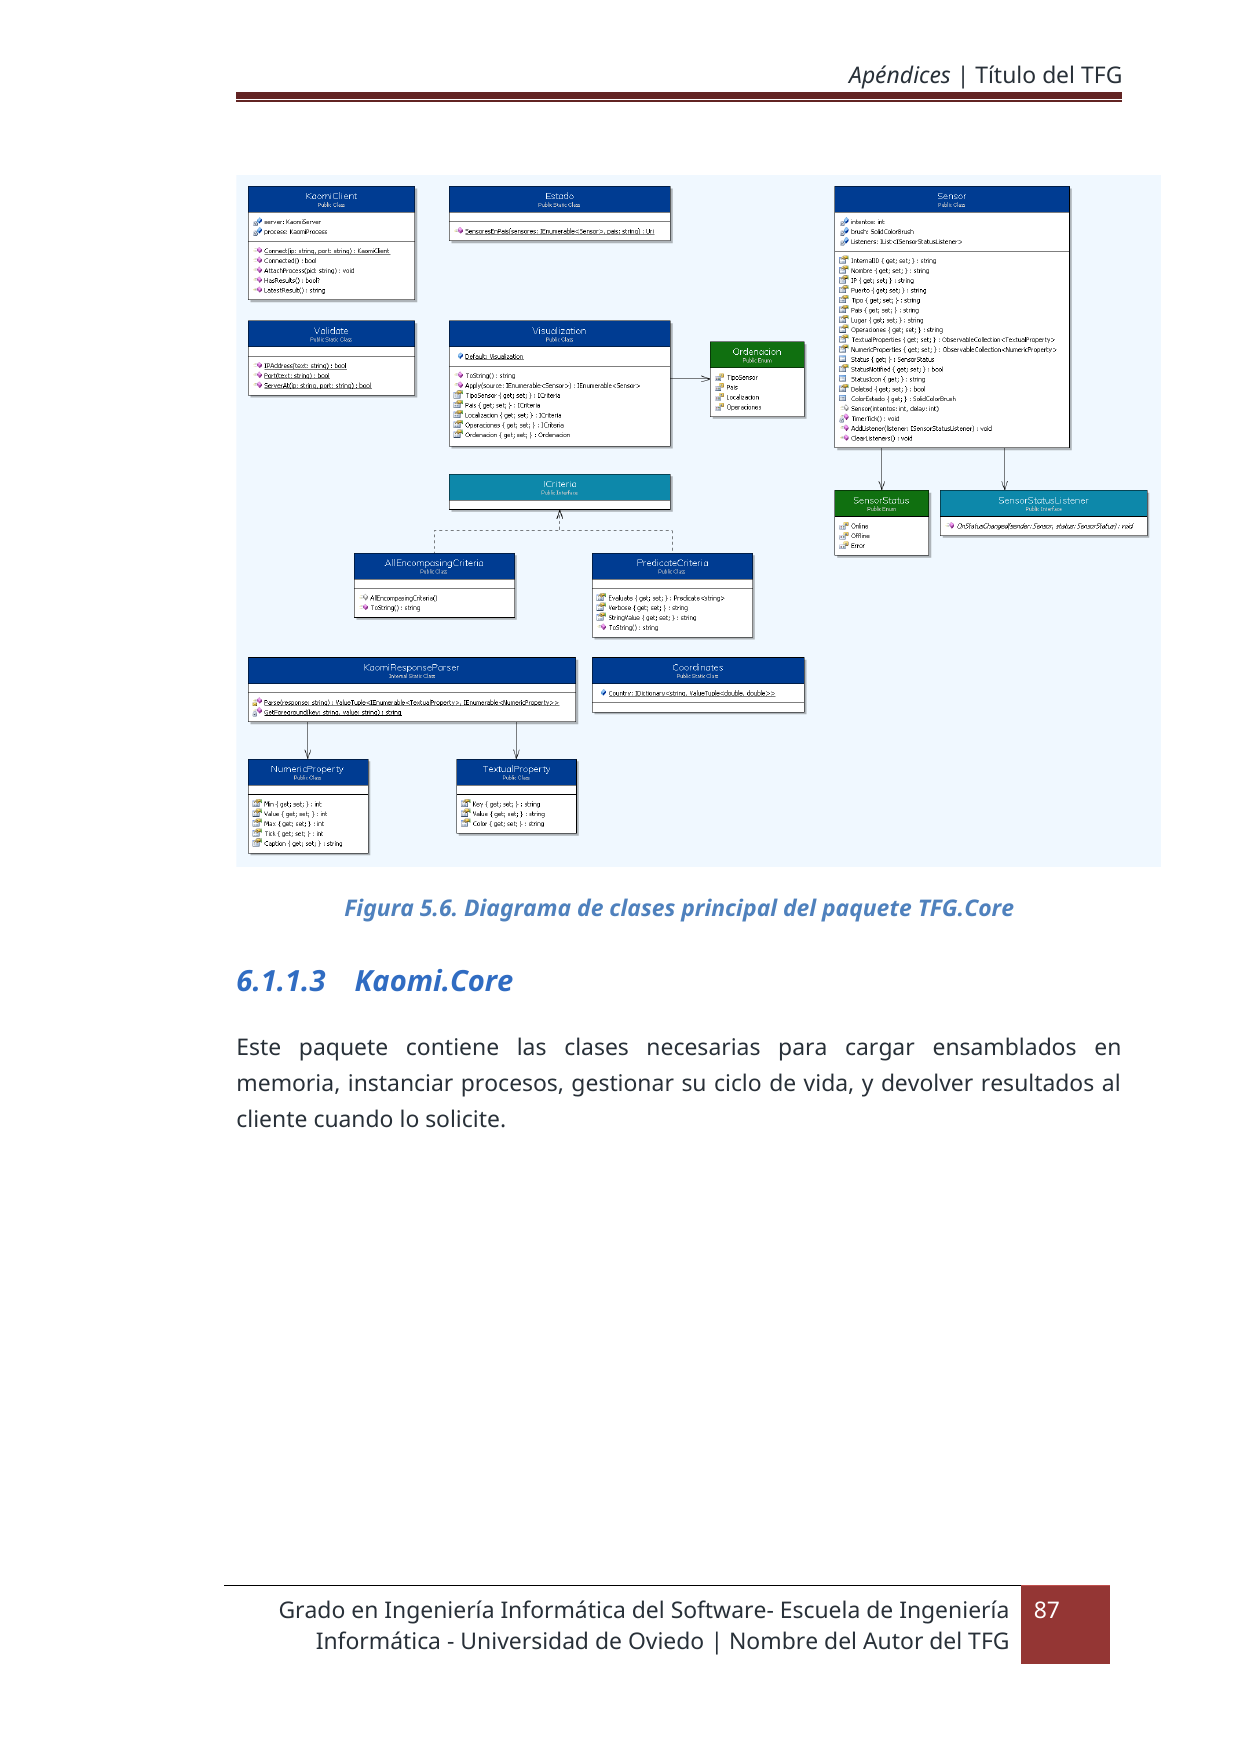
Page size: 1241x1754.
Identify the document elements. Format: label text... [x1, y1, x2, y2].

text Este paquete contiene las clases necesarias para cargar ensamblados en memoria, instanciar procesos, gestionar su ciclo de vida, y devolver resultados al cliente cuando lo solicite. [236, 1031, 1122, 1134]
picture [236, 175, 1161, 867]
text Figura 5.6. Diagrama de clases principal del paquete TFG.Core [236, 892, 1122, 923]
subtitle Kaomi.Core [236, 960, 1122, 1000]
